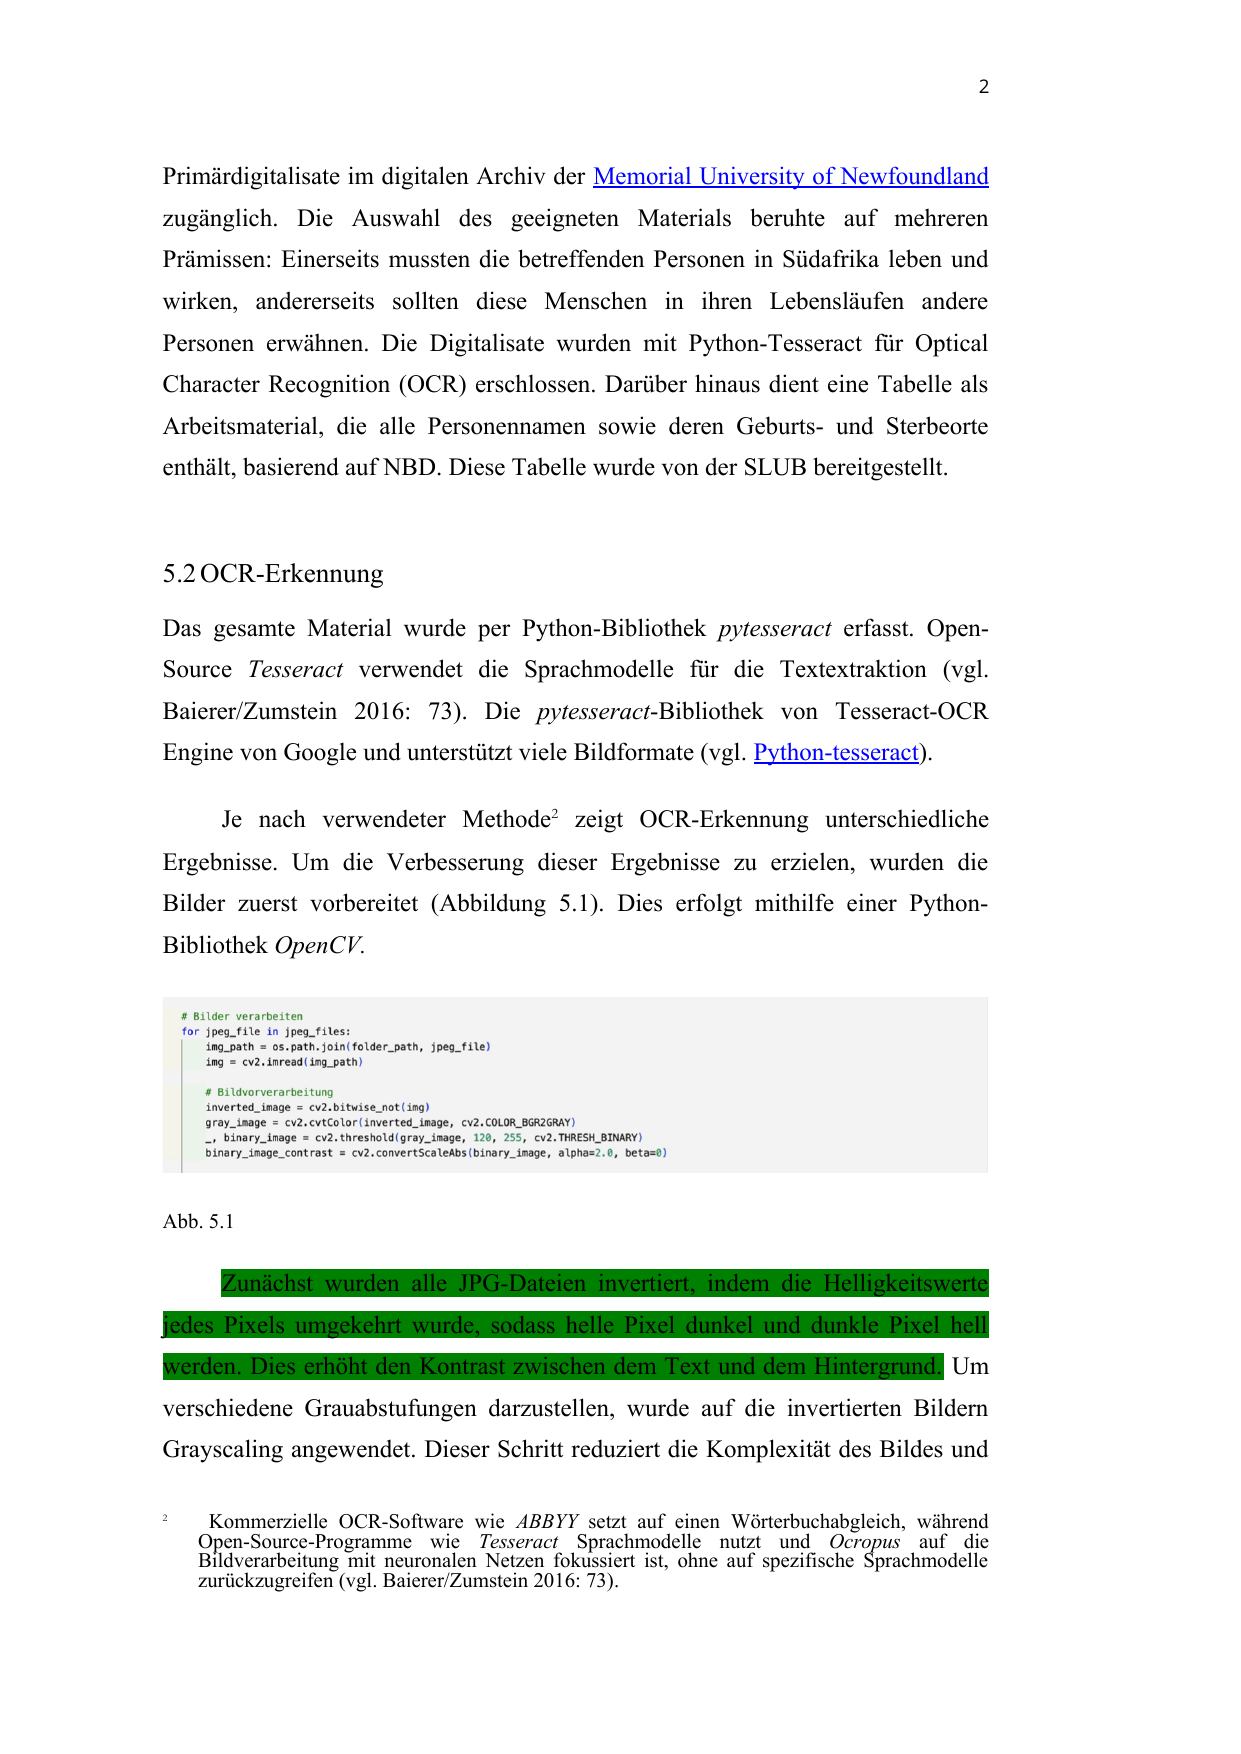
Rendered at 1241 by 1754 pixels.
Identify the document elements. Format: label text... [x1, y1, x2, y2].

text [162, 1338, 989, 1463]
text Das gesamte Material wurde per Python-Bibliothek pytesseract erfasst. Open-Source Tesseract verwendet die Sprachmodelle für die Textextraktion (vgl. Baierer/Zumstein 2016: 73). Die pytesseract-Bibliothek von Tesseract-OCR Engine von Google und unterstützt viele Bildformate (vgl. Python-tesseract). [162, 614, 989, 766]
subtitle OCR-Erkennung [162, 557, 989, 589]
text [162, 162, 989, 481]
text Abb. 5.1 [162, 1209, 989, 1233]
picture [162, 997, 990, 1173]
text Je nach verwendeter Methode zeigt OCR-Erkennung unterschiedliche Ergebnisse. Um die Verbesserung dieser Ergebnisse zu erzielen, wurden die Bilder zuerst vorbereitet (Abbildung 5.1). Dies erfolgt mithilfe einer Python-Bibliothek OpenCV. [162, 805, 989, 958]
